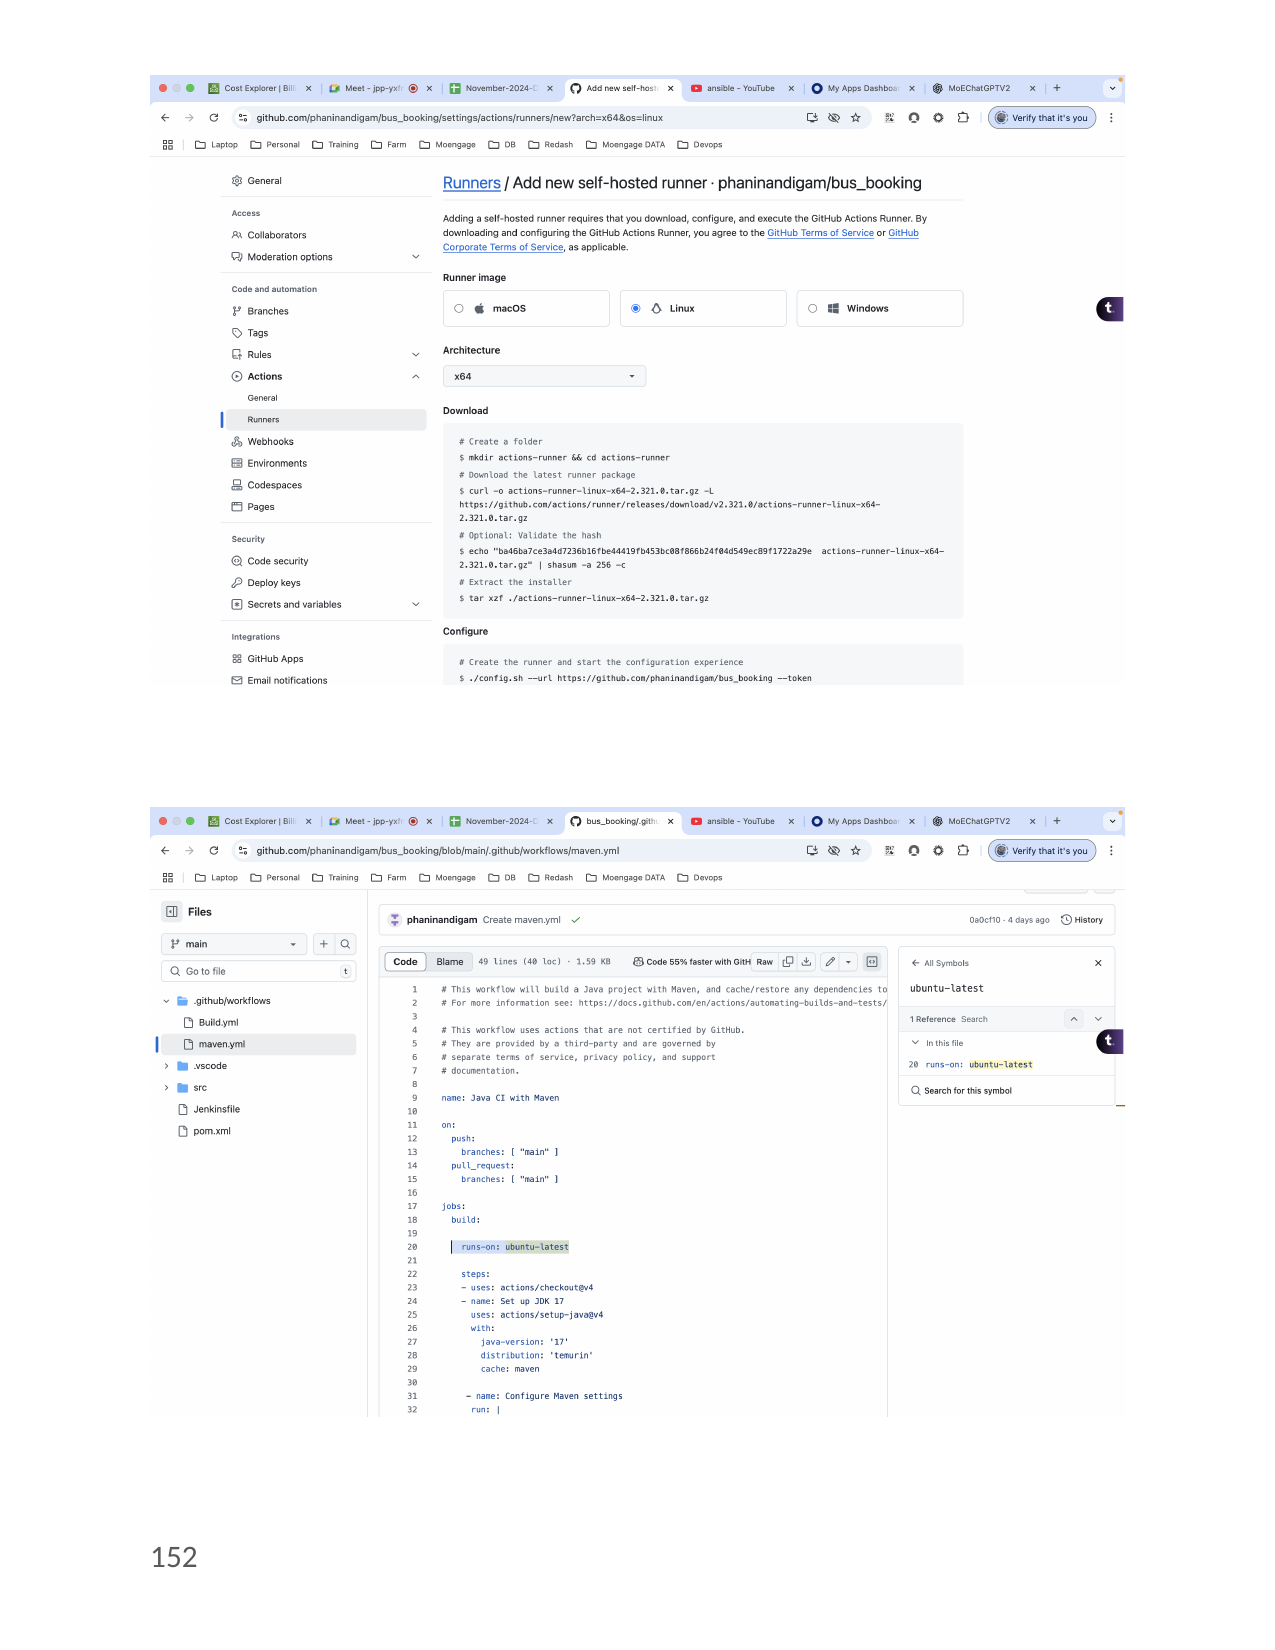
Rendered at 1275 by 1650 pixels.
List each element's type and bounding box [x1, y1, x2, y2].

picture [150, 807, 1125, 1417]
picture [150, 75, 1125, 685]
